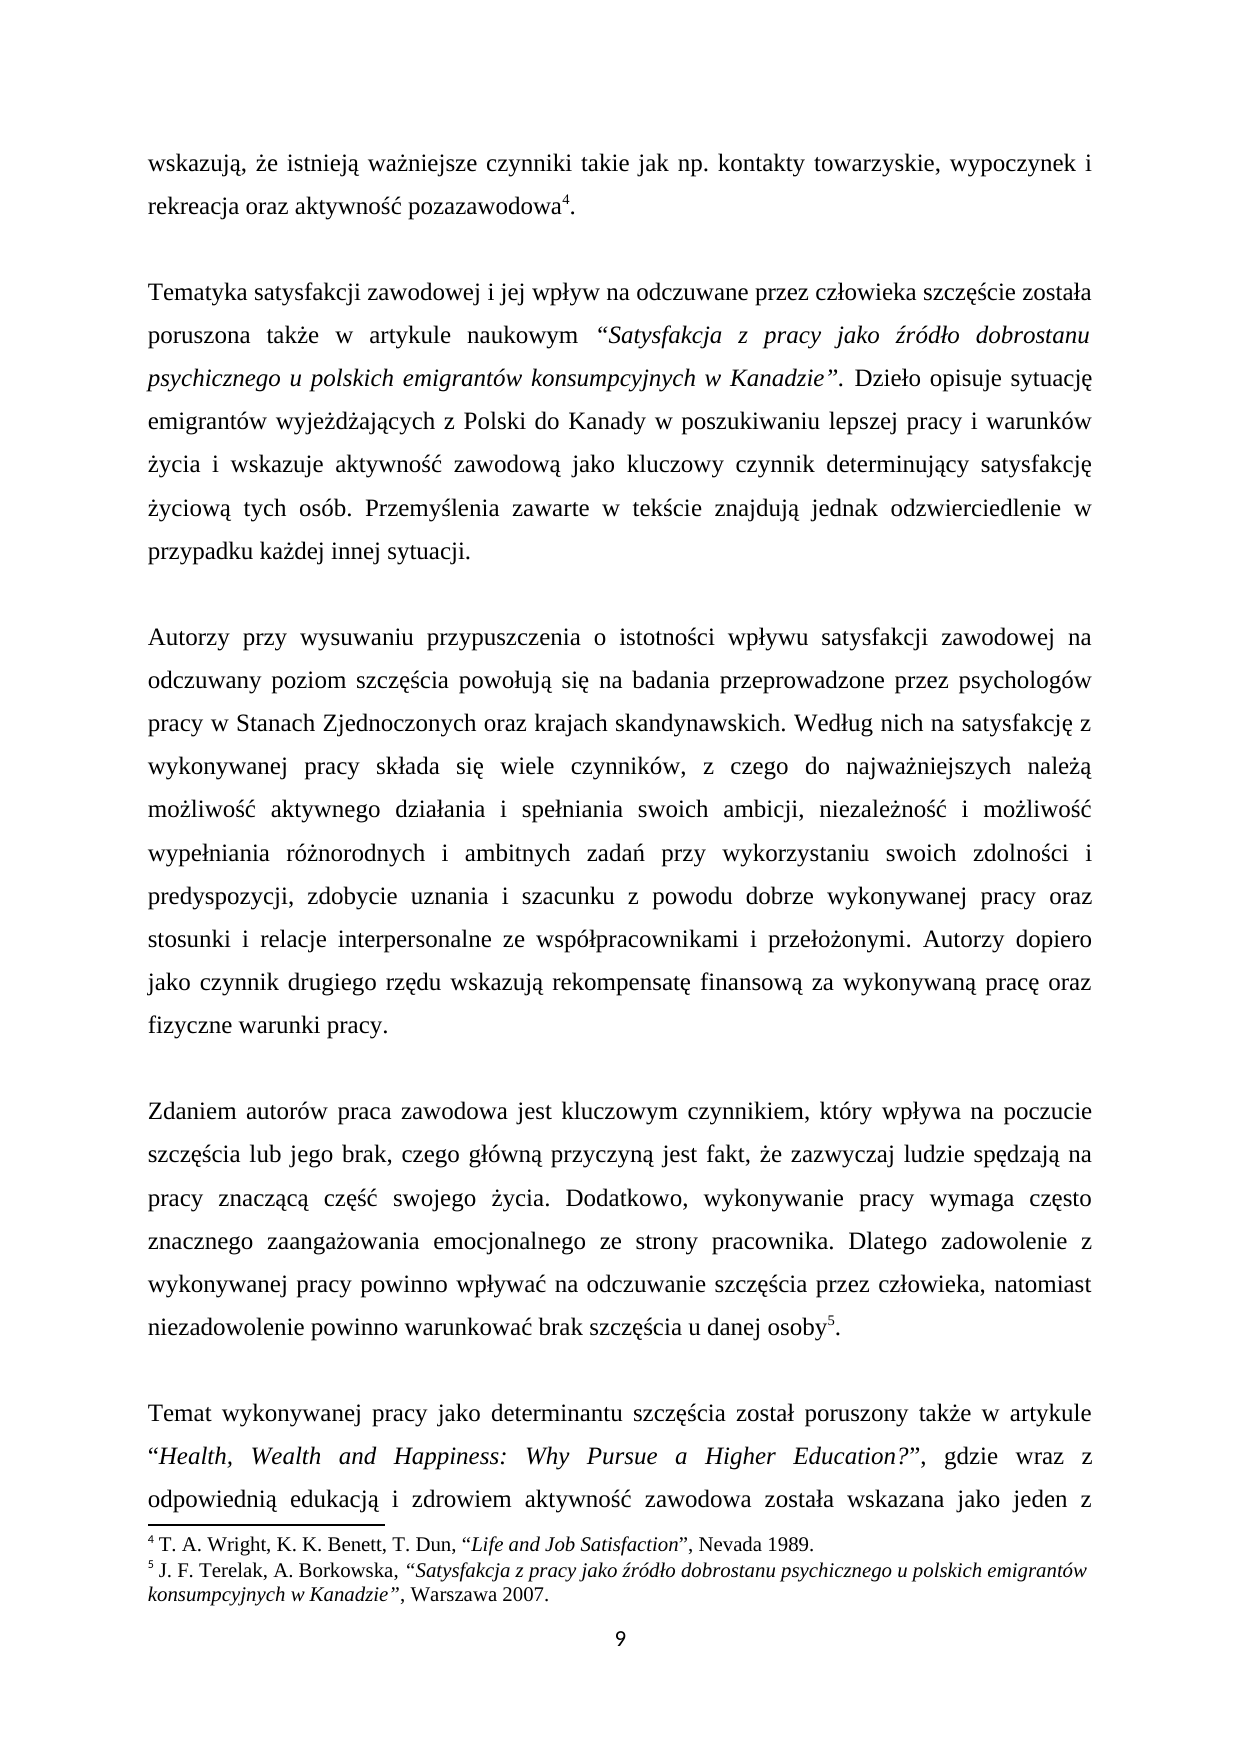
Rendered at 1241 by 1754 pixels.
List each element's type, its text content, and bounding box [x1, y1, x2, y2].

text Autorzy przy wysuwaniu przypuszczenia o istotności wpływu satysfakcji zawodowej na odczuwany poziom szczęścia powołują się na badania przeprowadzone przez psychologów pracy w Stanach Zjednoczonych oraz krajach skandynawskich. Według nich na satysfakcję z wykonywanej pracy składa się wiele czynników, z czego do najważniejszych należą możliwość aktywnego działania i spełniania swoich ambicji, niezależność i możliwość wypełniania różnorodnych i ambitnych zadań przy wykorzystaniu swoich zdolności i predyspozycji, zdobycie uznania i szacunku z powodu dobrze wykonywanej pracy oraz stosunki i relacje interpersonalne ze współpracownikami i przełożonymi. Autorzy dopiero jako czynnik drugiego rzędu wskazują rekompensatę finansową za wykonywaną pracę oraz fizyczne warunki pracy. [148, 622, 1093, 1039]
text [148, 1398, 1093, 1513]
text Zdaniem autorów praca zawodowa jest kluczowym czynnikiem, który wpływa na poczucie szczęścia lub jego brak, czego główną przyczyną jest fakt, że zazwyczaj ludzie spędzają na pracy znaczącą część swojego życia. Dodatkowo, wykonywanie pracy wymaga często znacznego zaangażowania emocjonalnego ze strony pracownika. Dlatego zadowolenie z wykonywanej pracy powinno wpływać na odczuwanie szczęścia przez człowieka, natomiast niezadowolenie powinno warunkować brak szczęścia u danej osoby. [148, 1096, 1093, 1341]
text Tematyka satysfakcji zawodowej i jej wpływ na odczuwane przez człowieka szczęście została poruszona także w artykule naukowym “Satysfakcja z pracy jako źródło dobrostanu psychicznego u polskich emigrantów konsumpcyjnych w Kanadzie”. Dzieło opisuje sytuację emigrantów wyjeżdżających z Polski do Kanady w poszukiwaniu lepszej pracy i warunków życia i wskazuje aktywność zawodową jako kluczowy czynnik determinujący satysfakcję życiową tych osób. Przemyślenia zawarte w tekście znajdują jednak odzwierciedlenie w przypadku każdej innej sytuacji. [148, 277, 1093, 564]
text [148, 148, 1093, 219]
